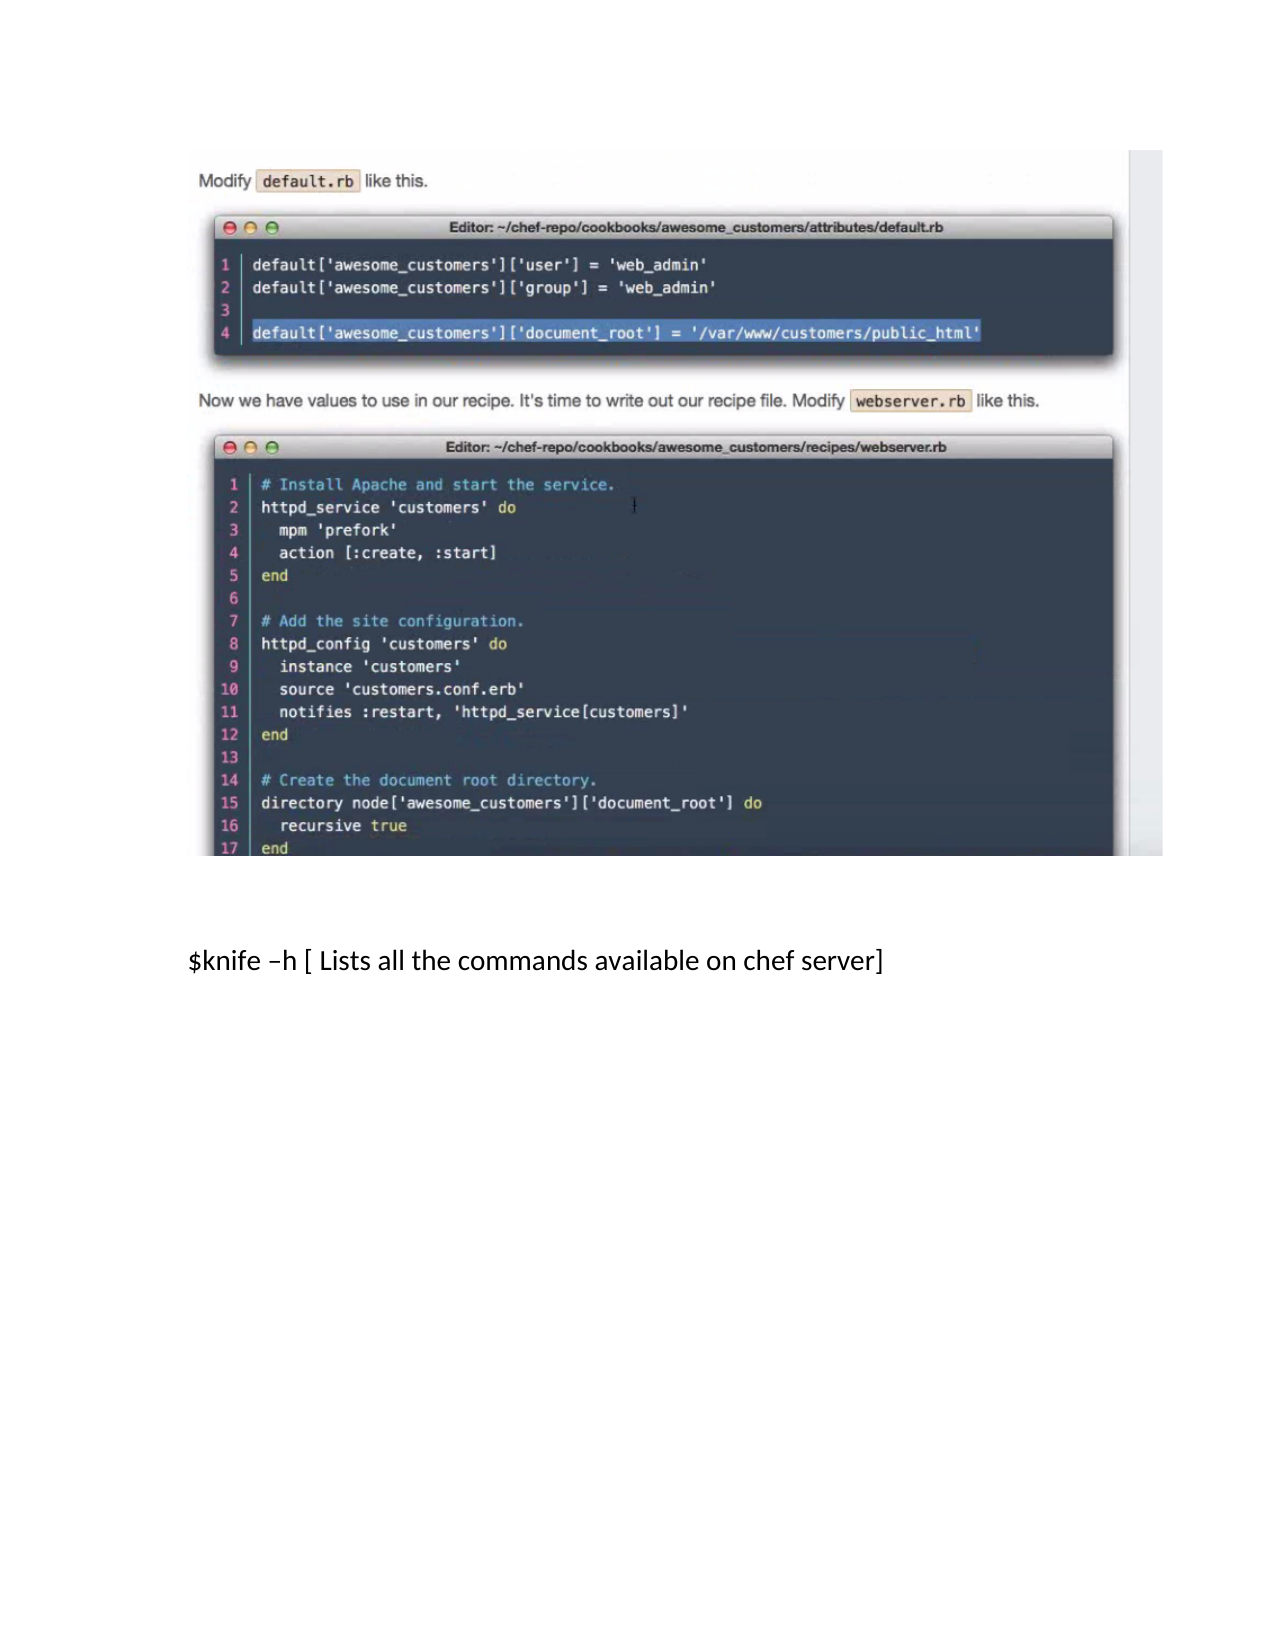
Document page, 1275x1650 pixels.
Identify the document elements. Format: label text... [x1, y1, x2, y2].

picture [187, 150, 1163, 856]
text $knife –h [ Lists all the commands available on chef server] [187, 942, 1125, 978]
